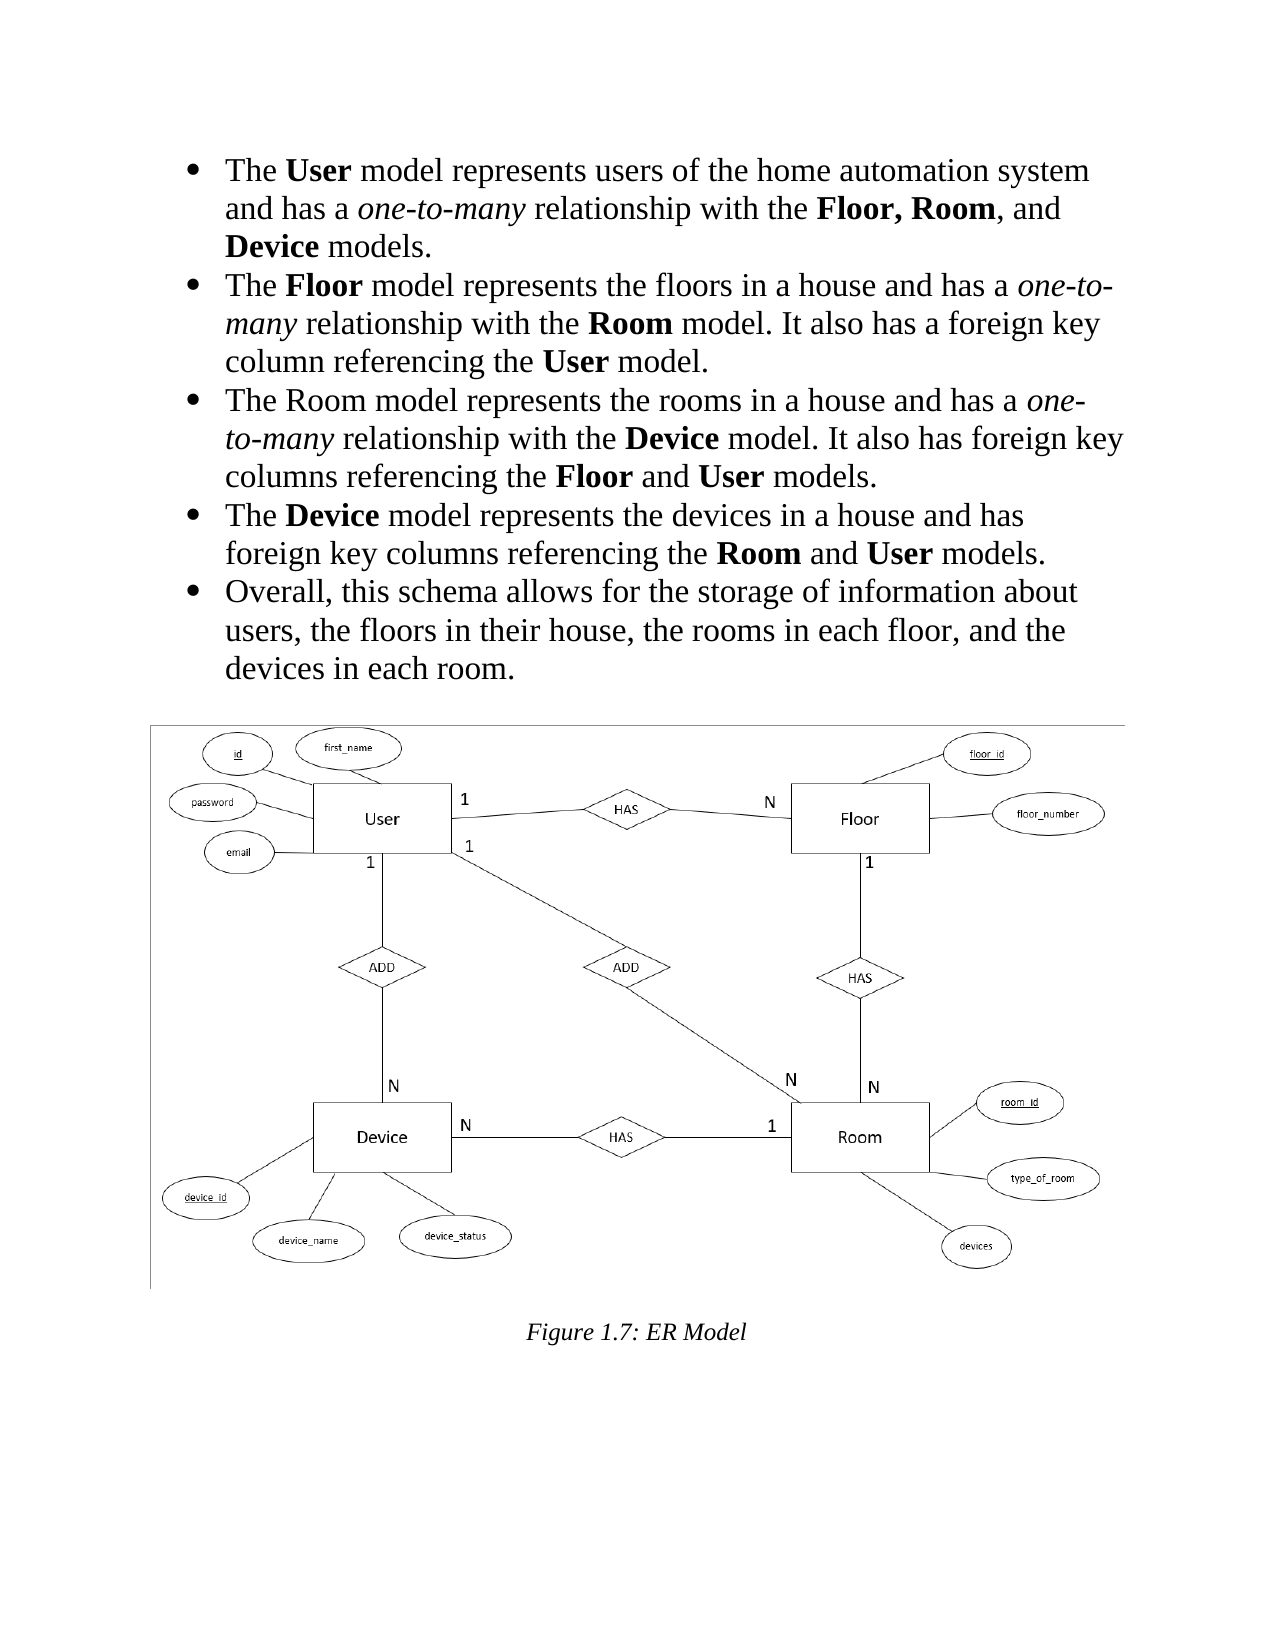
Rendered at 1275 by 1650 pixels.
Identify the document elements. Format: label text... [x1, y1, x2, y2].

text Figure 1.7: ER Model [150, 1317, 1125, 1346]
list The Floor model represents the floors in a house and has a one-to-many relationship with the Room model. It also has a foreign key column referencing the User model. [187, 265, 1125, 380]
picture [150, 725, 1125, 1289]
list The Room model represents the rooms in a house and has a one-to-many relationship with the Device model. It also has foreign key columns referencing the Floor and User models. [187, 380, 1125, 495]
list The User model represents users of the home automation system and has a one-to-many relationship with the Floor, Room, and Device models. [187, 150, 1125, 265]
list The Device model represents the devices in a house and has foreign key columns referencing the Room and User models. [187, 495, 1125, 572]
list Overall, this schema allows for the storage of information about users, the floors in their house, the rooms in each floor, and the devices in each room. [187, 572, 1125, 687]
